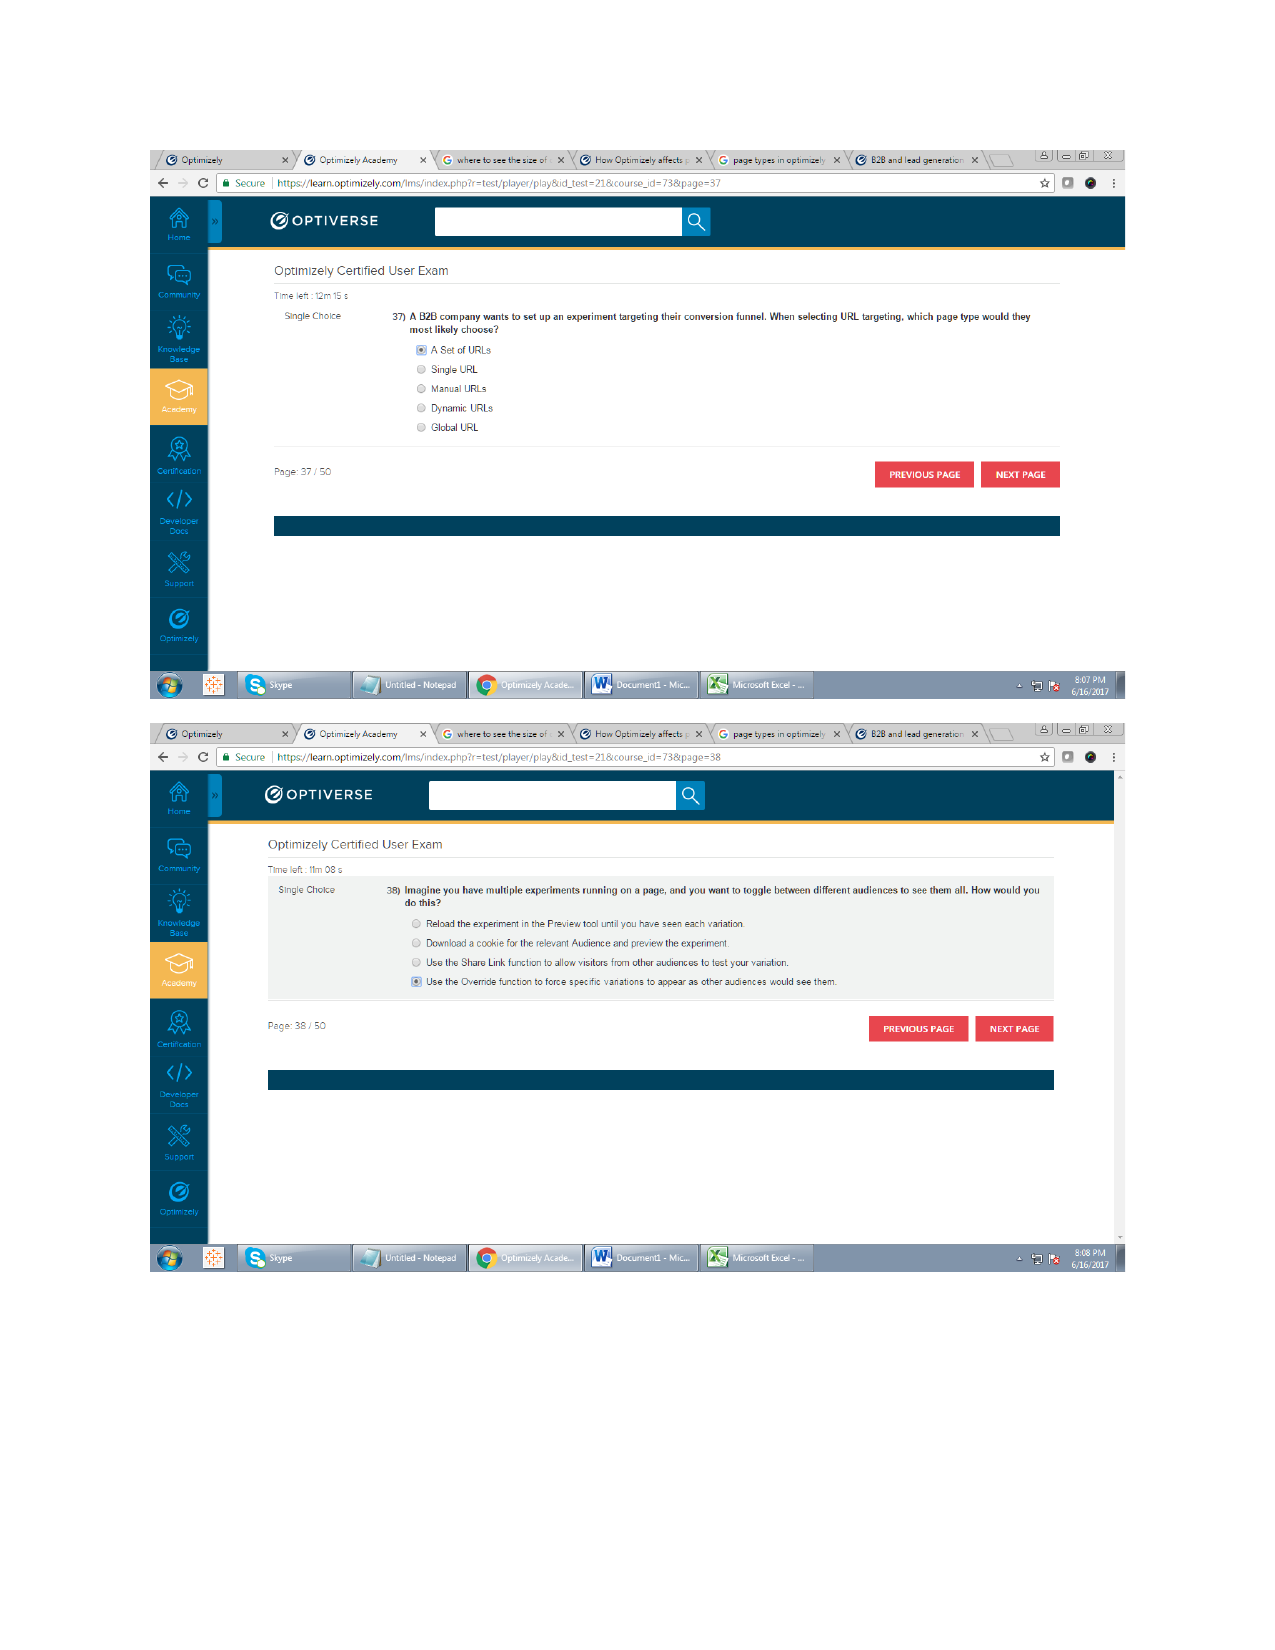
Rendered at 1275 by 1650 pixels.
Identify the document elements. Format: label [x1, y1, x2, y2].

picture [150, 723, 1125, 1272]
picture [266, 791, 280, 803]
picture [271, 219, 285, 229]
picture [150, 248, 1125, 699]
picture [341, 216, 347, 225]
picture [150, 150, 1125, 196]
picture [274, 793, 282, 798]
picture [277, 215, 287, 224]
picture [371, 216, 377, 225]
picture [315, 216, 321, 225]
picture [309, 790, 316, 799]
picture [430, 782, 675, 809]
picture [351, 216, 356, 225]
picture [436, 208, 681, 235]
